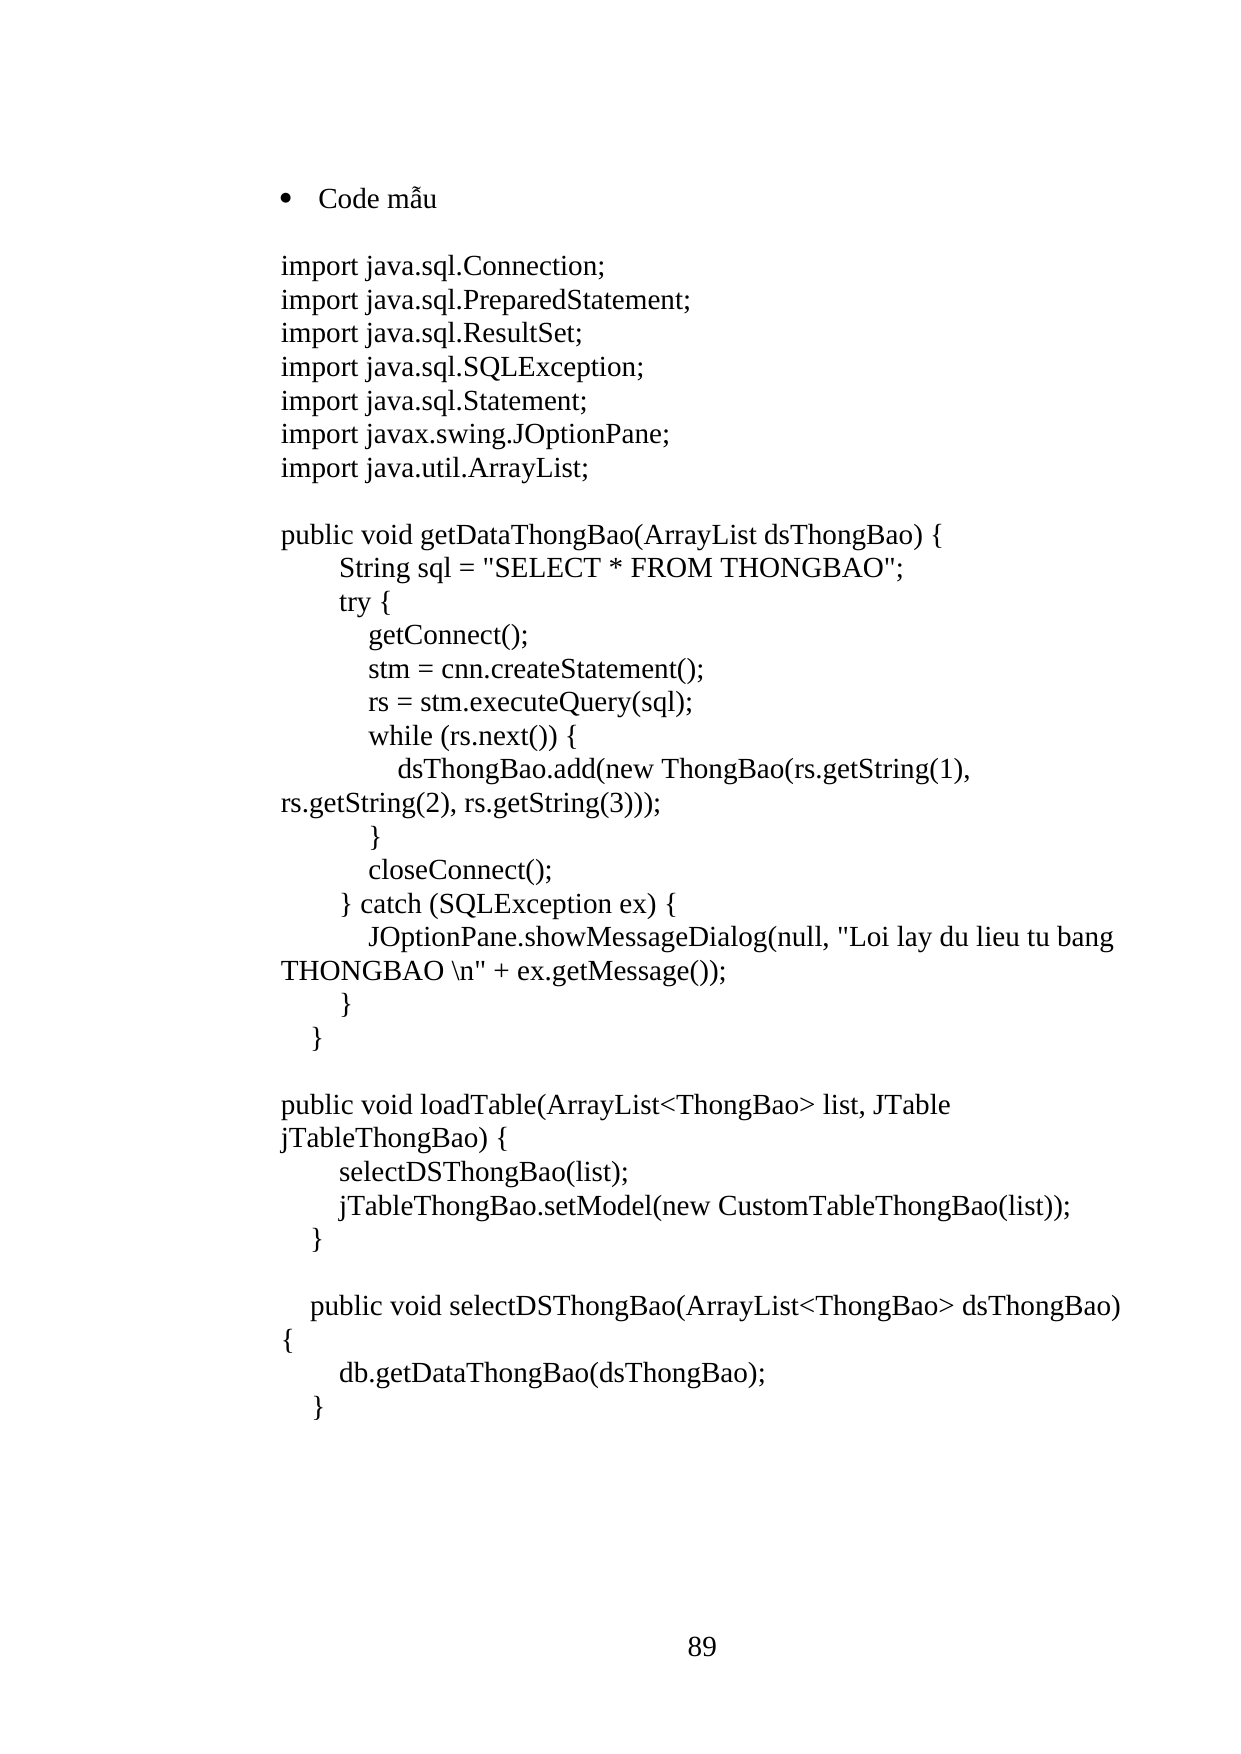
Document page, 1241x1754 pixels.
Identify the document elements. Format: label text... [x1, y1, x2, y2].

text public void getDataThongBao(ArrayList dsThongBao) { [281, 517, 1122, 550]
text rs = stm.executeQuery(sql); [281, 684, 1122, 718]
text } [281, 1020, 1122, 1053]
text while (rs.next()) { [281, 718, 1122, 752]
text import java.sql.Statement; [281, 383, 1122, 416]
list Code mẫu [281, 181, 1122, 215]
text closeConnect(); [281, 852, 1122, 886]
text import java.sql.PreparedStatement; [281, 282, 1122, 316]
text public void selectDSThongBao(ArrayList<ThongBao> dsThongBao) { [281, 1288, 1122, 1355]
text public void loadTable(ArrayList<ThongBao> list, JTable jTableThongBao) { [281, 1087, 1122, 1154]
text try { [281, 584, 1122, 617]
text jTableThongBao.setModel(new CustomTableThongBao(list)); [281, 1188, 1122, 1221]
text JOptionPane.showMessageDialog(null, "Loi lay du lieu tu bang THONGBAO \n" + ex.getMessage()); [281, 919, 1122, 986]
text } [281, 1221, 1122, 1255]
text import java.sql.SQLException; [281, 349, 1122, 383]
text import java.util.ArrayList; [281, 450, 1122, 483]
text db.getDataThongBao(dsThongBao); [281, 1355, 1122, 1389]
text String sql = "SELECT * FROM THONGBAO"; [281, 550, 1122, 584]
text import java.sql.ResultSet; [281, 316, 1122, 349]
text } [281, 819, 1122, 852]
text selectDSThongBao(list); [281, 1154, 1122, 1188]
text stm = cnn.createStatement(); [281, 651, 1122, 684]
text } [207, 1389, 1122, 1422]
text } [281, 986, 1122, 1020]
text import javax.swing.JOptionPane; [281, 416, 1122, 450]
text } catch (SQLException ex) { [281, 886, 1122, 919]
text dsThongBao.add(new ThongBao(rs.getString(1), rs.getString(2), rs.getString(3))); [281, 752, 1122, 819]
text getConnect(); [281, 617, 1122, 651]
text import java.sql.Connection; [281, 248, 1122, 282]
